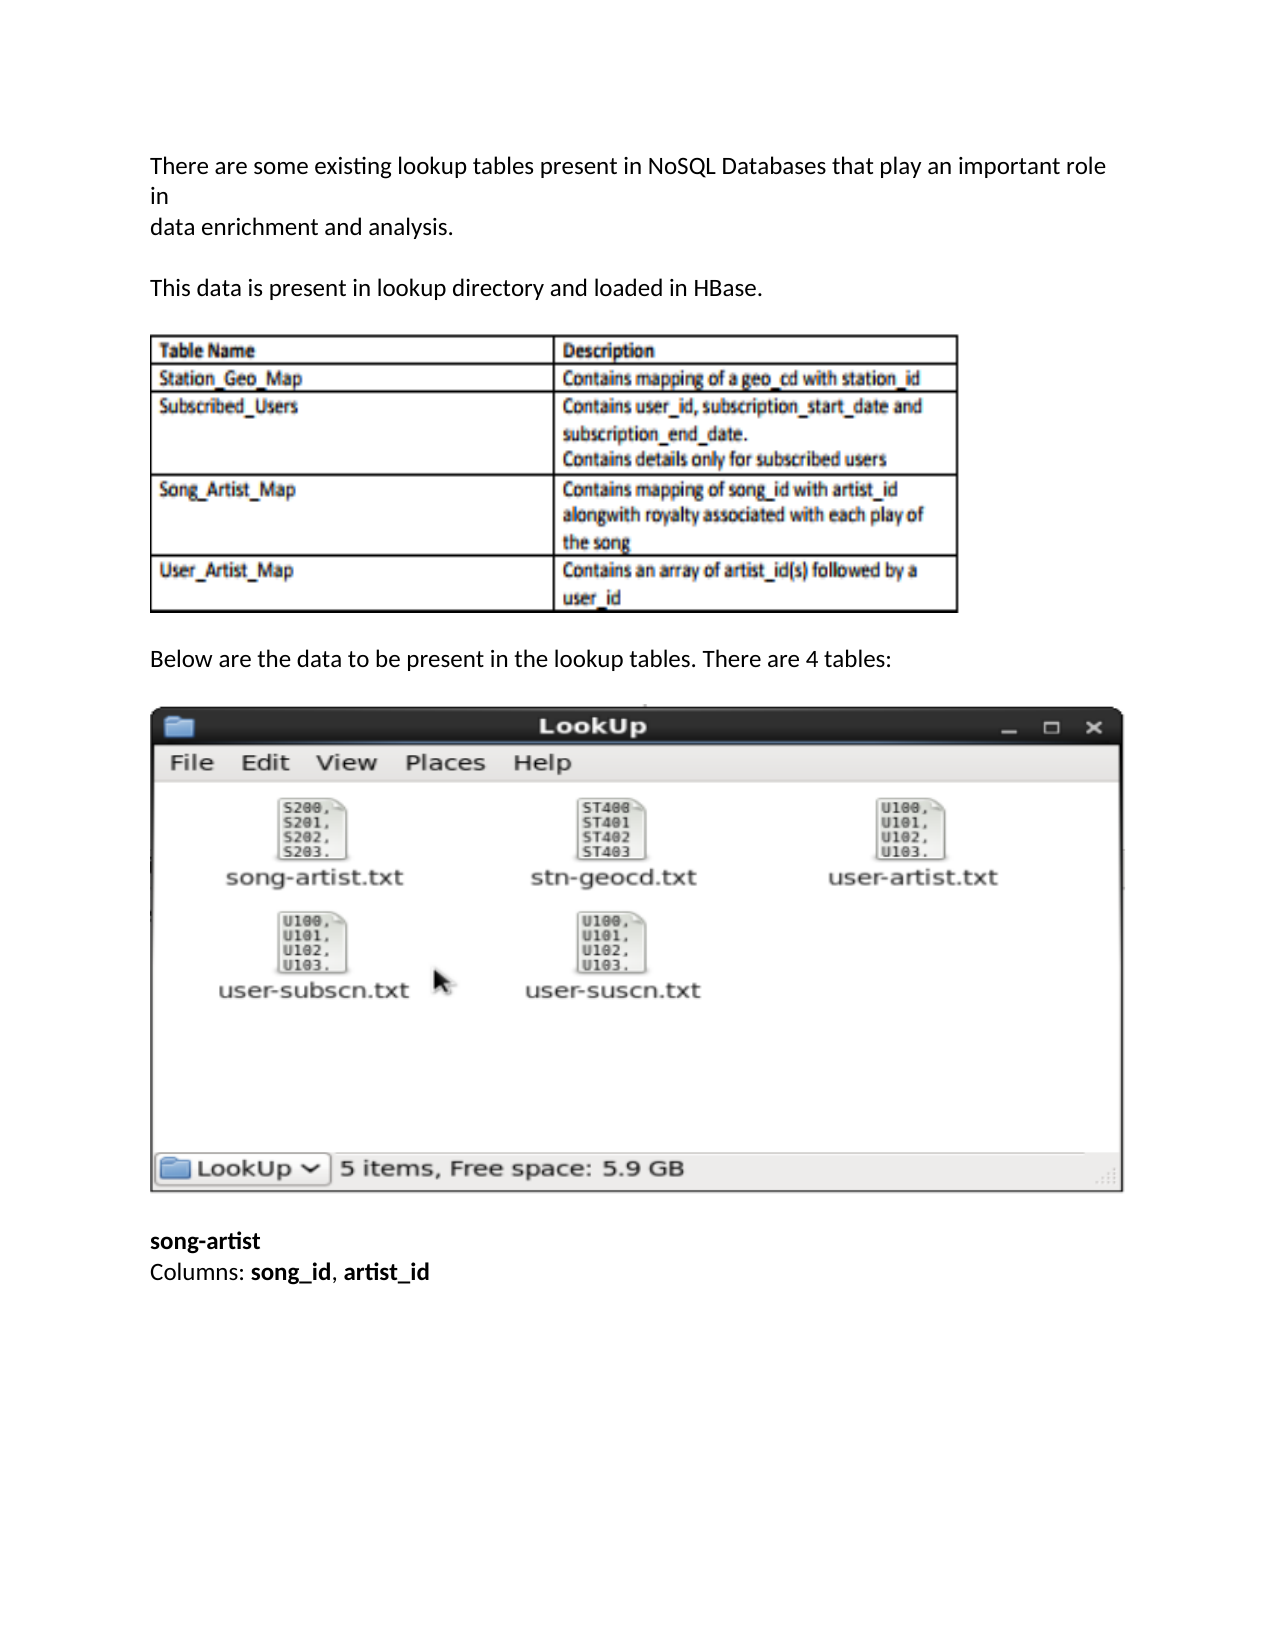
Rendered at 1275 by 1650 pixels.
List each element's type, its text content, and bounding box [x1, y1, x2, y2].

text There are some existing lookup tables present in NoSQL Databases that play an important role in [150, 150, 1125, 211]
text Columns: song_id, artist_id [150, 1256, 1125, 1286]
picture [150, 704, 1125, 1195]
text Below are the data to be present in the lookup tables. There are 4 tables: [150, 643, 1125, 674]
text data enrichment and analysis. [150, 211, 1125, 242]
text song-artist [150, 1225, 1125, 1256]
picture [150, 333, 974, 613]
text This data is present in lookup directory and loaded in HBase. [150, 272, 1125, 303]
